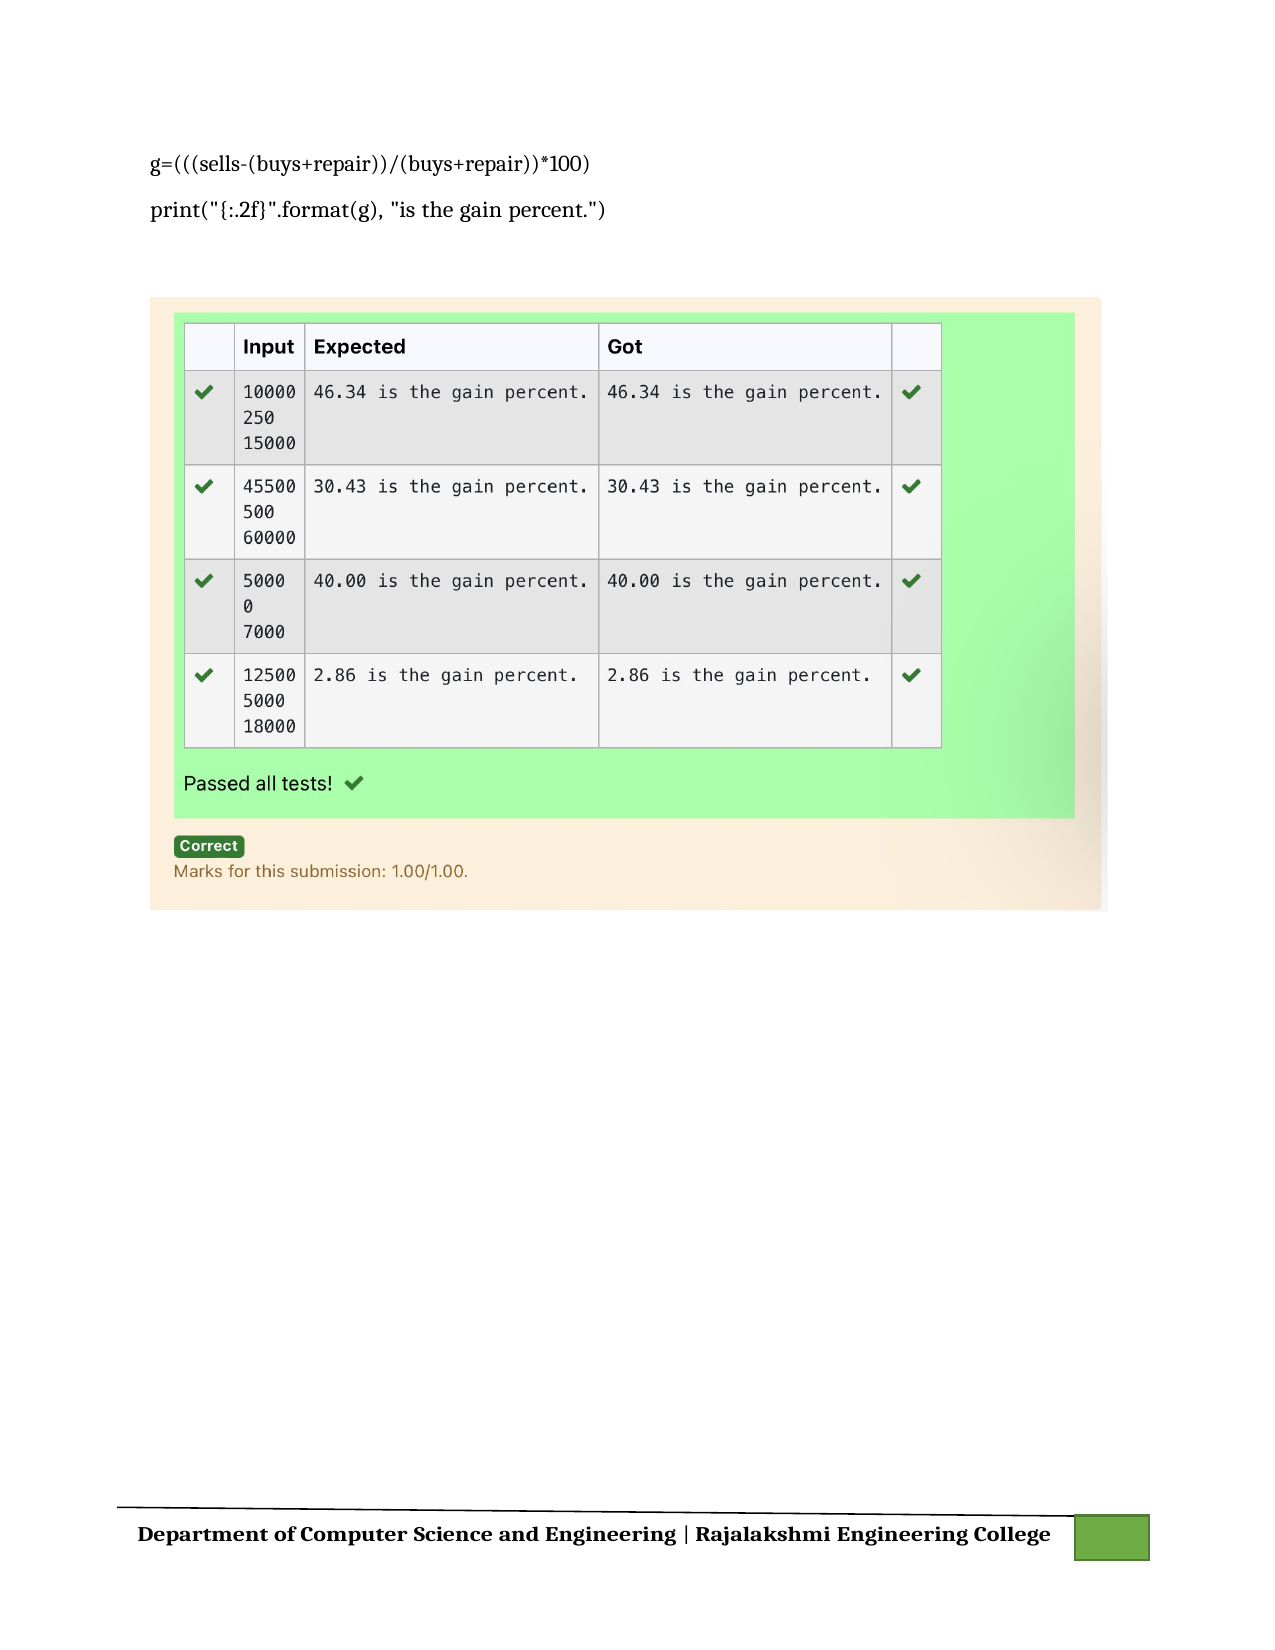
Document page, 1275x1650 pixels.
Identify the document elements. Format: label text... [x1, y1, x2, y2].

text g=(((sells-(buys+repair))/(buys+repair))*100) print("{:.2f}".format(g), "is the gain percent.") [150, 151, 772, 223]
picture [150, 297, 1108, 912]
